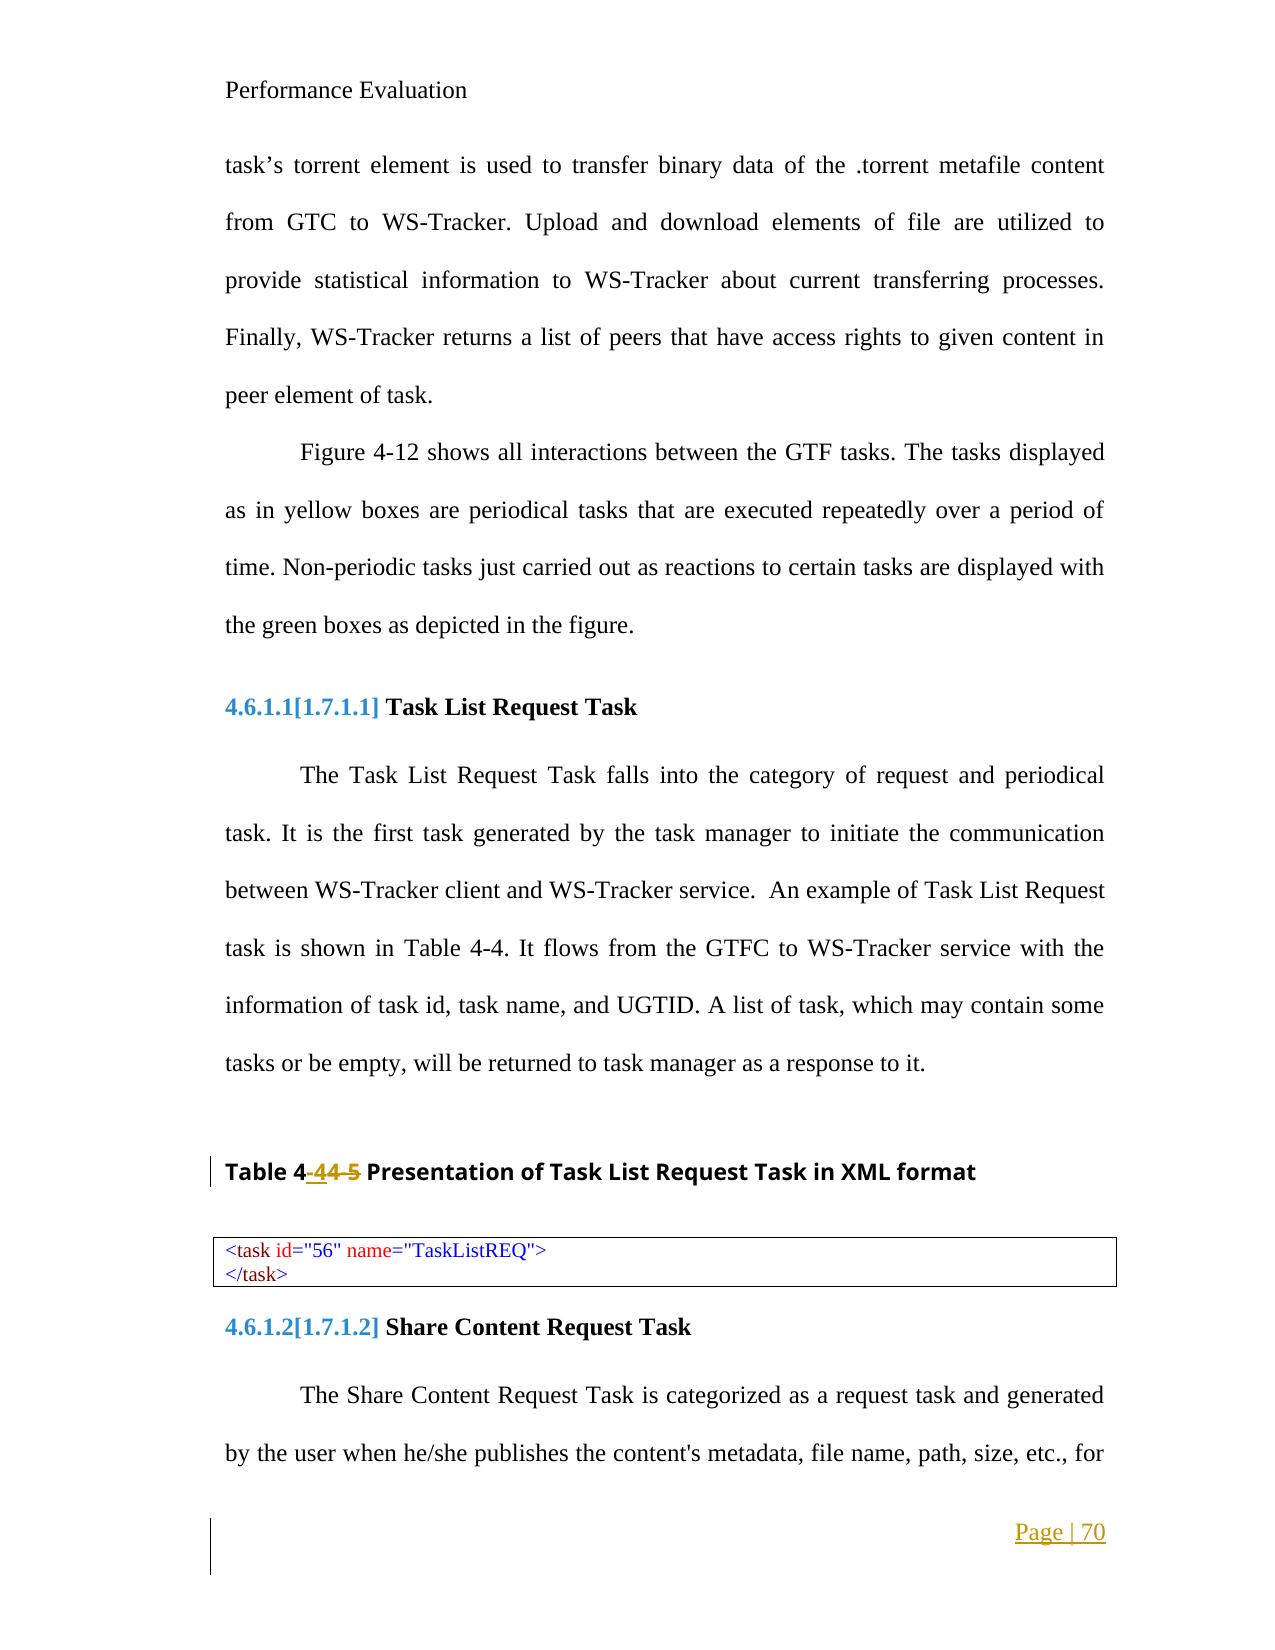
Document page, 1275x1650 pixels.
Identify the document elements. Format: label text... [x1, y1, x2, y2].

text task’s torrent element is used to transfer binary data of the .torrent metafile content from GTC to WS-Tracker. Upload and download elements of file are utilized to provide statistical information to WS-Tracker about current transferring processes. Finally, WS-Tracker returns a list of peers that have access rights to given content in peer element of task. [225, 150, 1106, 409]
subtitle Share Content Request Task [225, 1312, 1106, 1341]
subtitle Task List Request Task [225, 692, 1106, 721]
table_header <task id="56" name="TaskListREQ"> </task> [214, 1238, 1116, 1286]
text Table 4 Presentation of Task List Request Task in XML format [225, 1156, 1106, 1187]
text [225, 1380, 1106, 1466]
